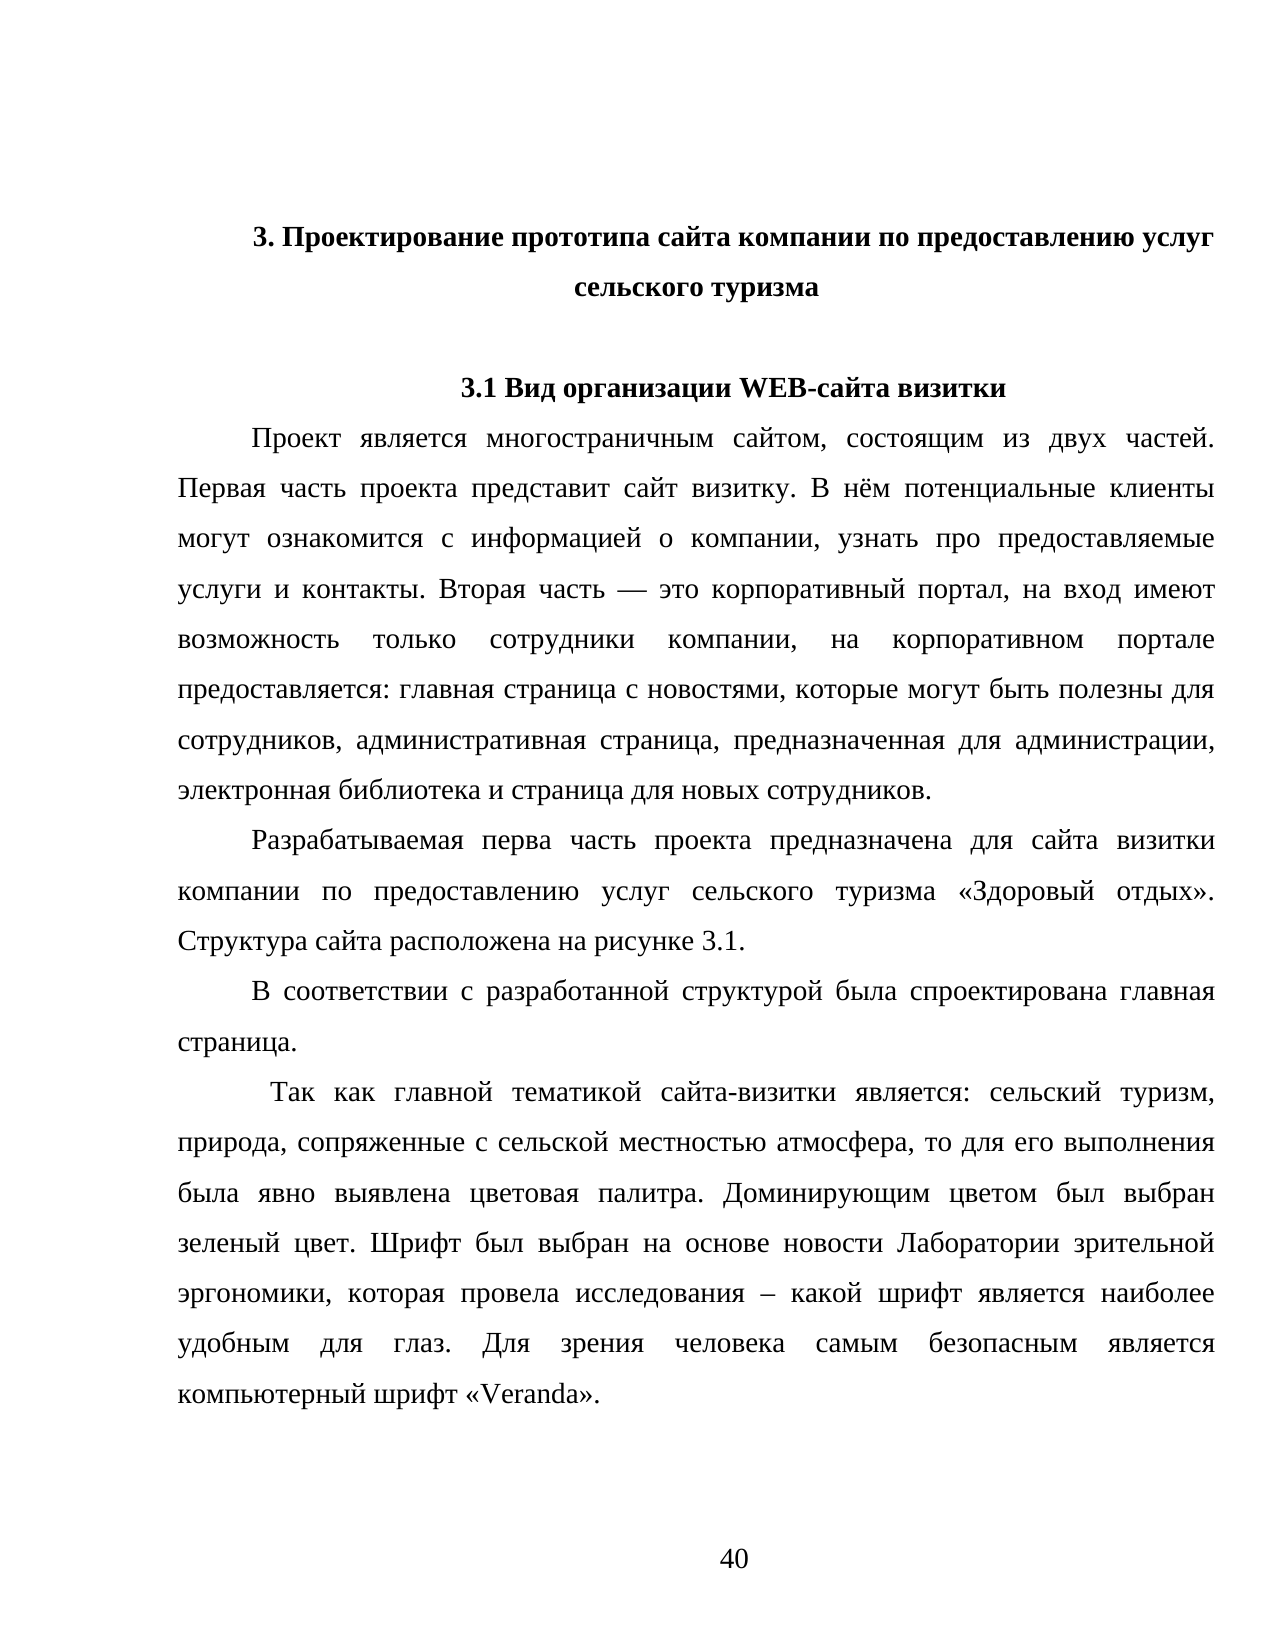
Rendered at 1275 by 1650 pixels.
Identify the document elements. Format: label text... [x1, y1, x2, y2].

text Разрабатываемая перва часть проекта предназначена для сайта визитки компании по предоставлению услуг сельского туризма «Здоровый отдых». Структура сайта расположена на рисунке 3.1. [177, 822, 1216, 957]
text В соответствии с разработанной структурой была спроектирована главная страница. [177, 973, 1216, 1057]
subtitle 3.1 Вид организации WEB-сайта визитки [177, 370, 1216, 403]
text Так как главной тематикой сайта-визитки является: сельский туризм, природа, сопряженные с сельской местностью атмосфера, то для его выполнения была явно выявлена цветовая палитра. Доминирующим цветом был выбран зеленый цвет. Шрифт был выбран на основе новости Лаборатории зрительной эргономики, которая провела исследования – какой шрифт является наиболее удобным для глаз. Для зрения человека самым безопасным является компьютерный шрифт «Veranda». [177, 1074, 1216, 1409]
subtitle 3. Проектирование прототипа сайта компании по предоставлению услуг сельского туризма [177, 219, 1216, 303]
text Проект является многостраничным сайтом, состоящим из двух частей. Первая часть проекта представит сайт визитку. В нём потенциальные клиенты могут ознакомится с информацией о компании, узнать про предоставляемые услуги и контакты. Вторая часть — это корпоративный портал, на вход имеют возможность только сотрудники компании, на корпоративном портале предоставляется: главная страница с новостями, которые могут быть полезны для сотрудников, административная страница, предназначенная для администрации, электронная библиотека и страница для новых сотрудников. [177, 420, 1216, 806]
